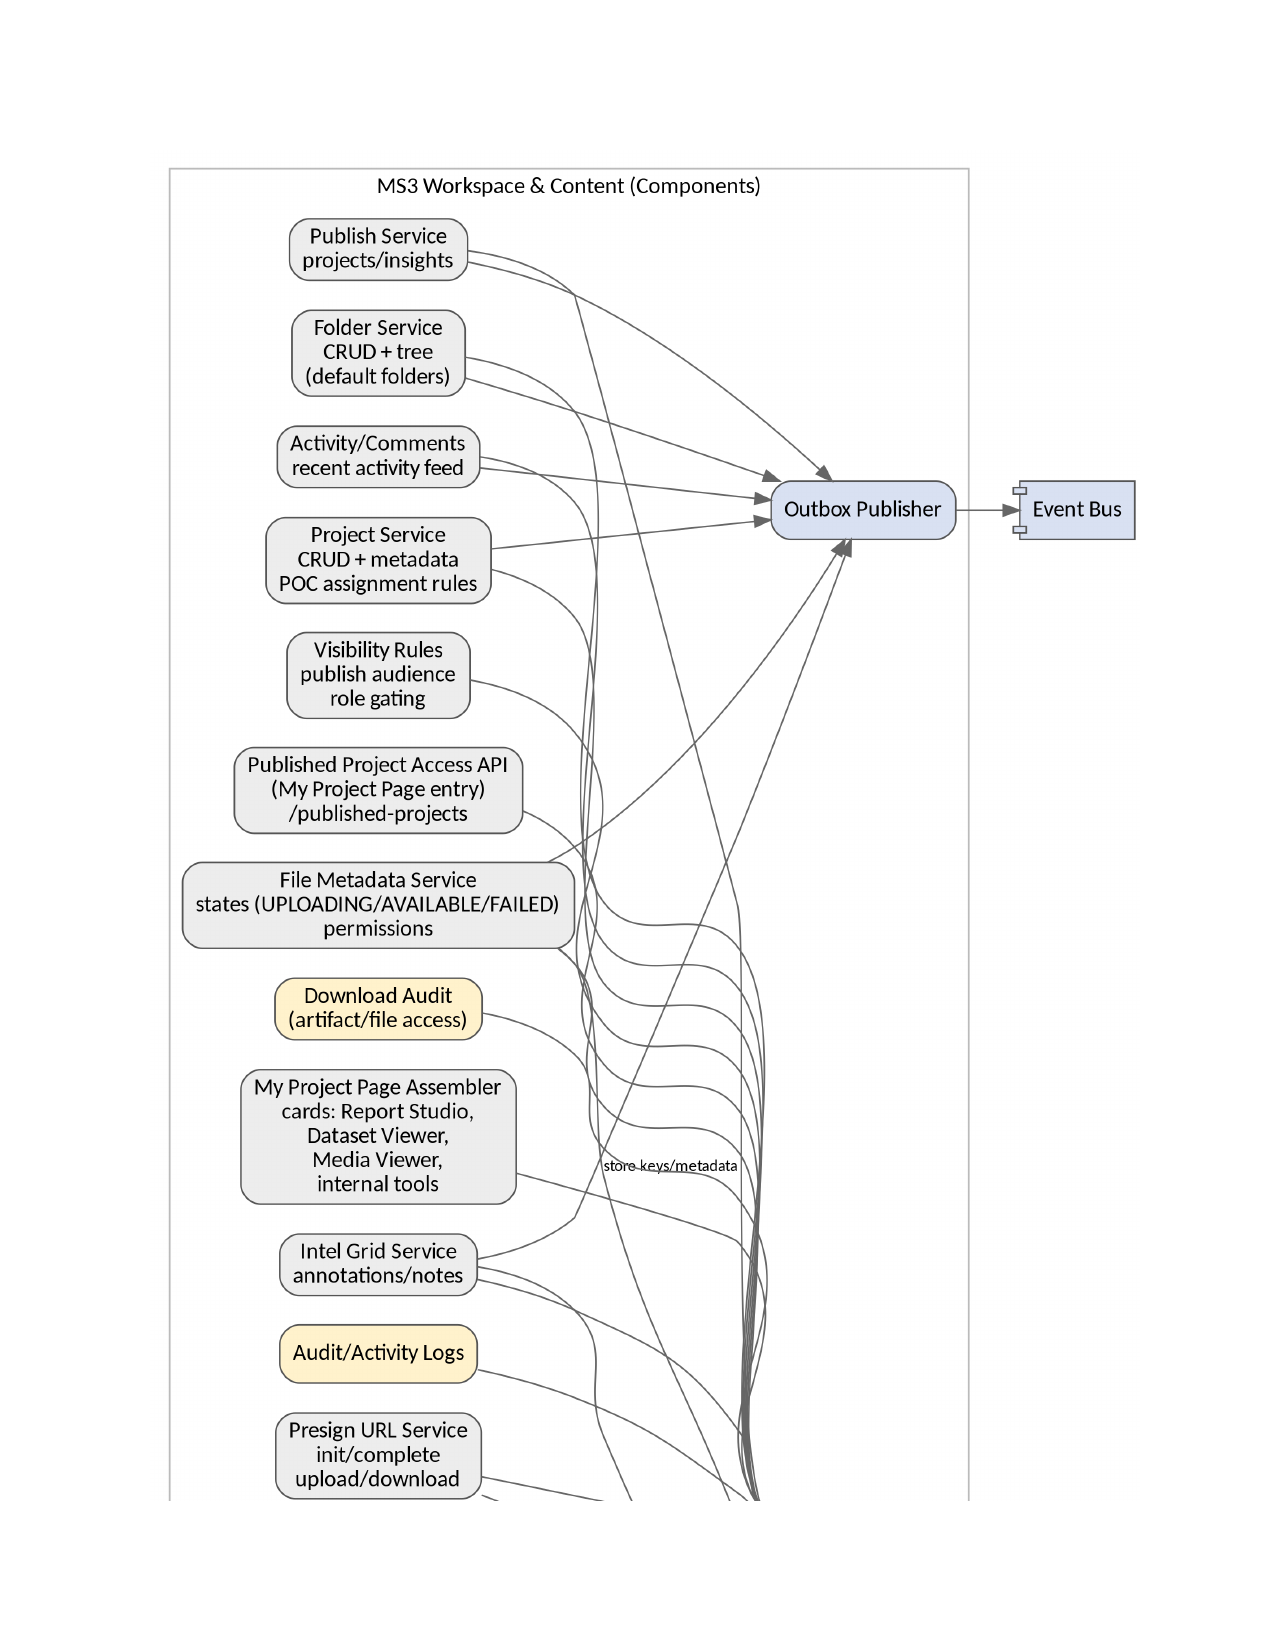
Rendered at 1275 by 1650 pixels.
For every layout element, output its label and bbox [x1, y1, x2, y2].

picture [150, 150, 1140, 1501]
